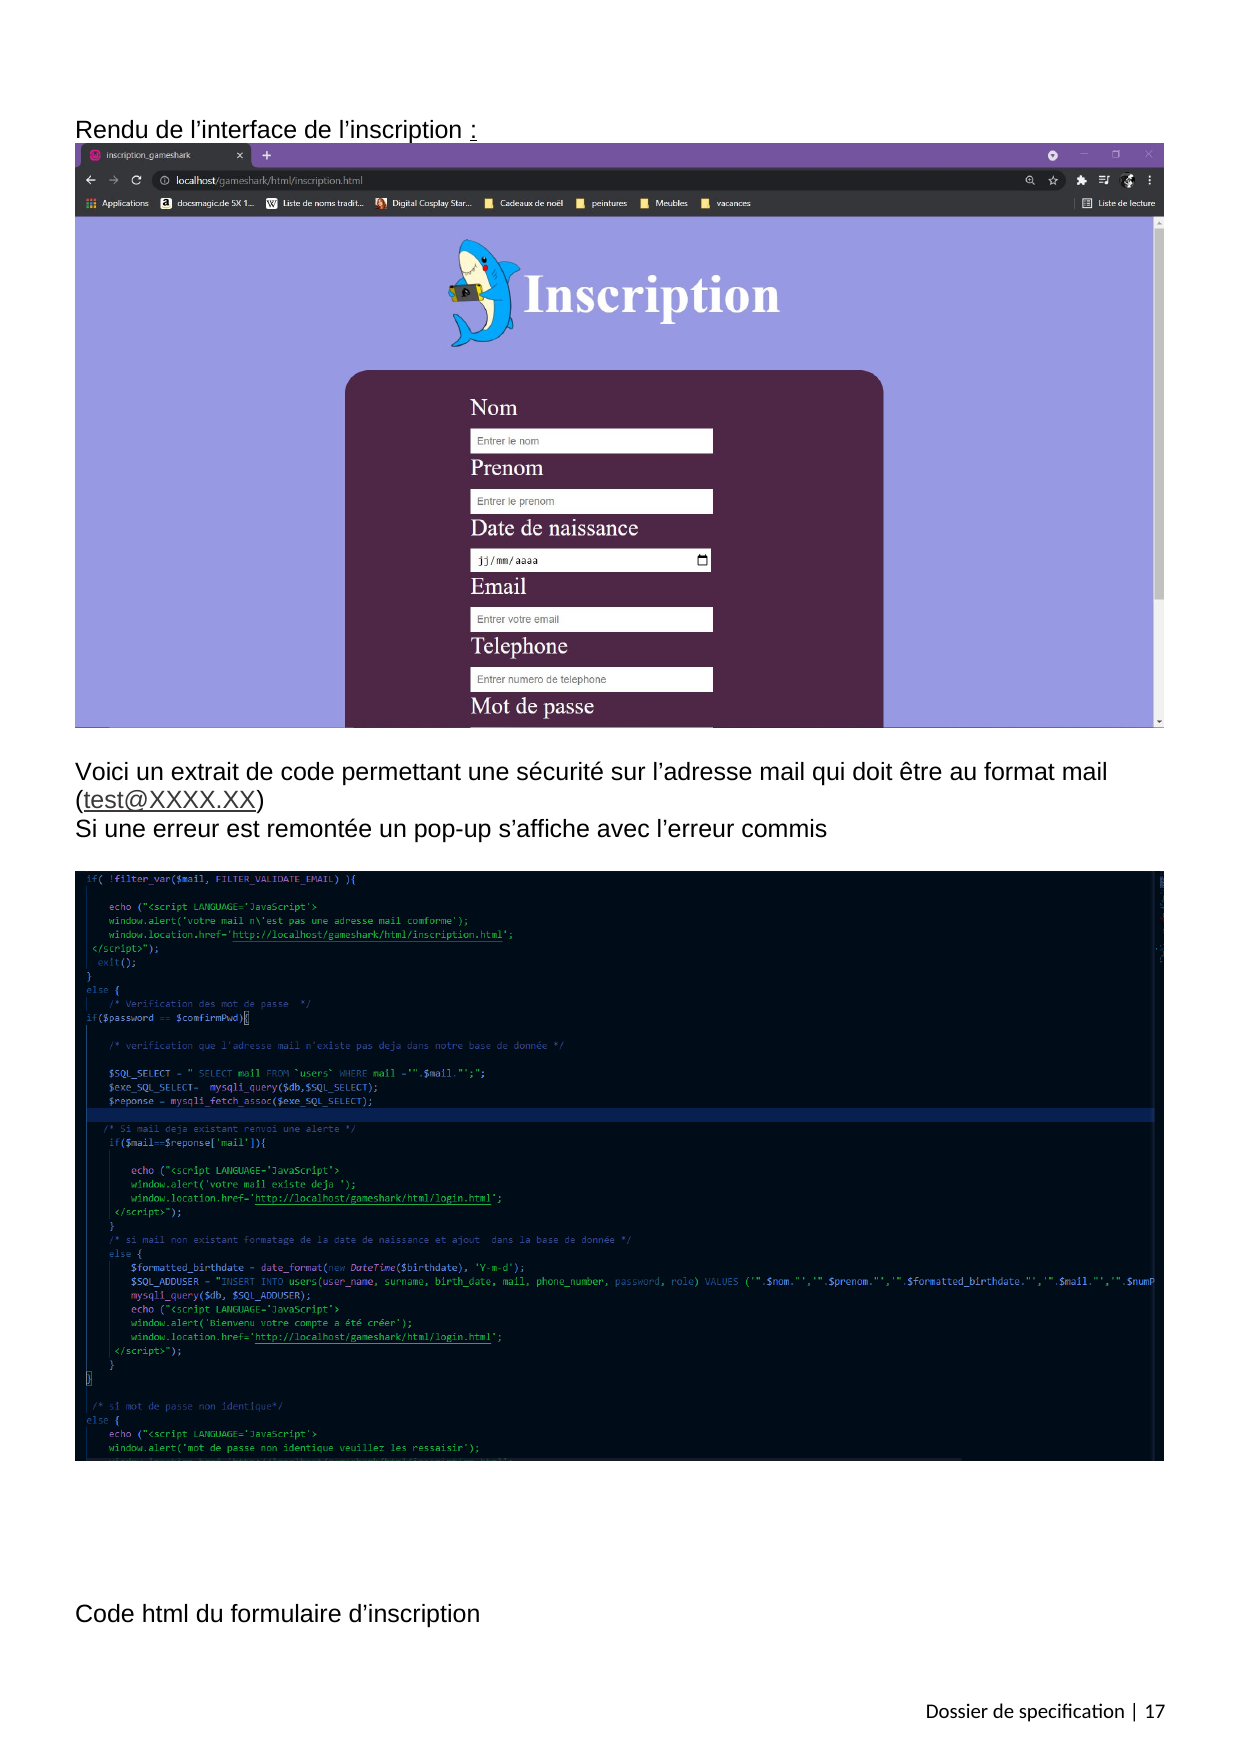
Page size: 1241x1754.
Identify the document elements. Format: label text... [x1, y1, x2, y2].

text Voici un extrait de code permettant une sécurité sur l’adresse mail qui doit être au format mail (test@XXXX.XX) [75, 757, 1165, 814]
picture [75, 143, 1164, 728]
text Rendu de l’interface de l’inscription : [75, 115, 1165, 143]
text Code html du formulaire d’inscription [75, 1599, 1165, 1628]
text Si une erreur est remontée un pop-up s’affiche avec l’erreur commis [75, 814, 1165, 843]
picture [75, 871, 1164, 1461]
